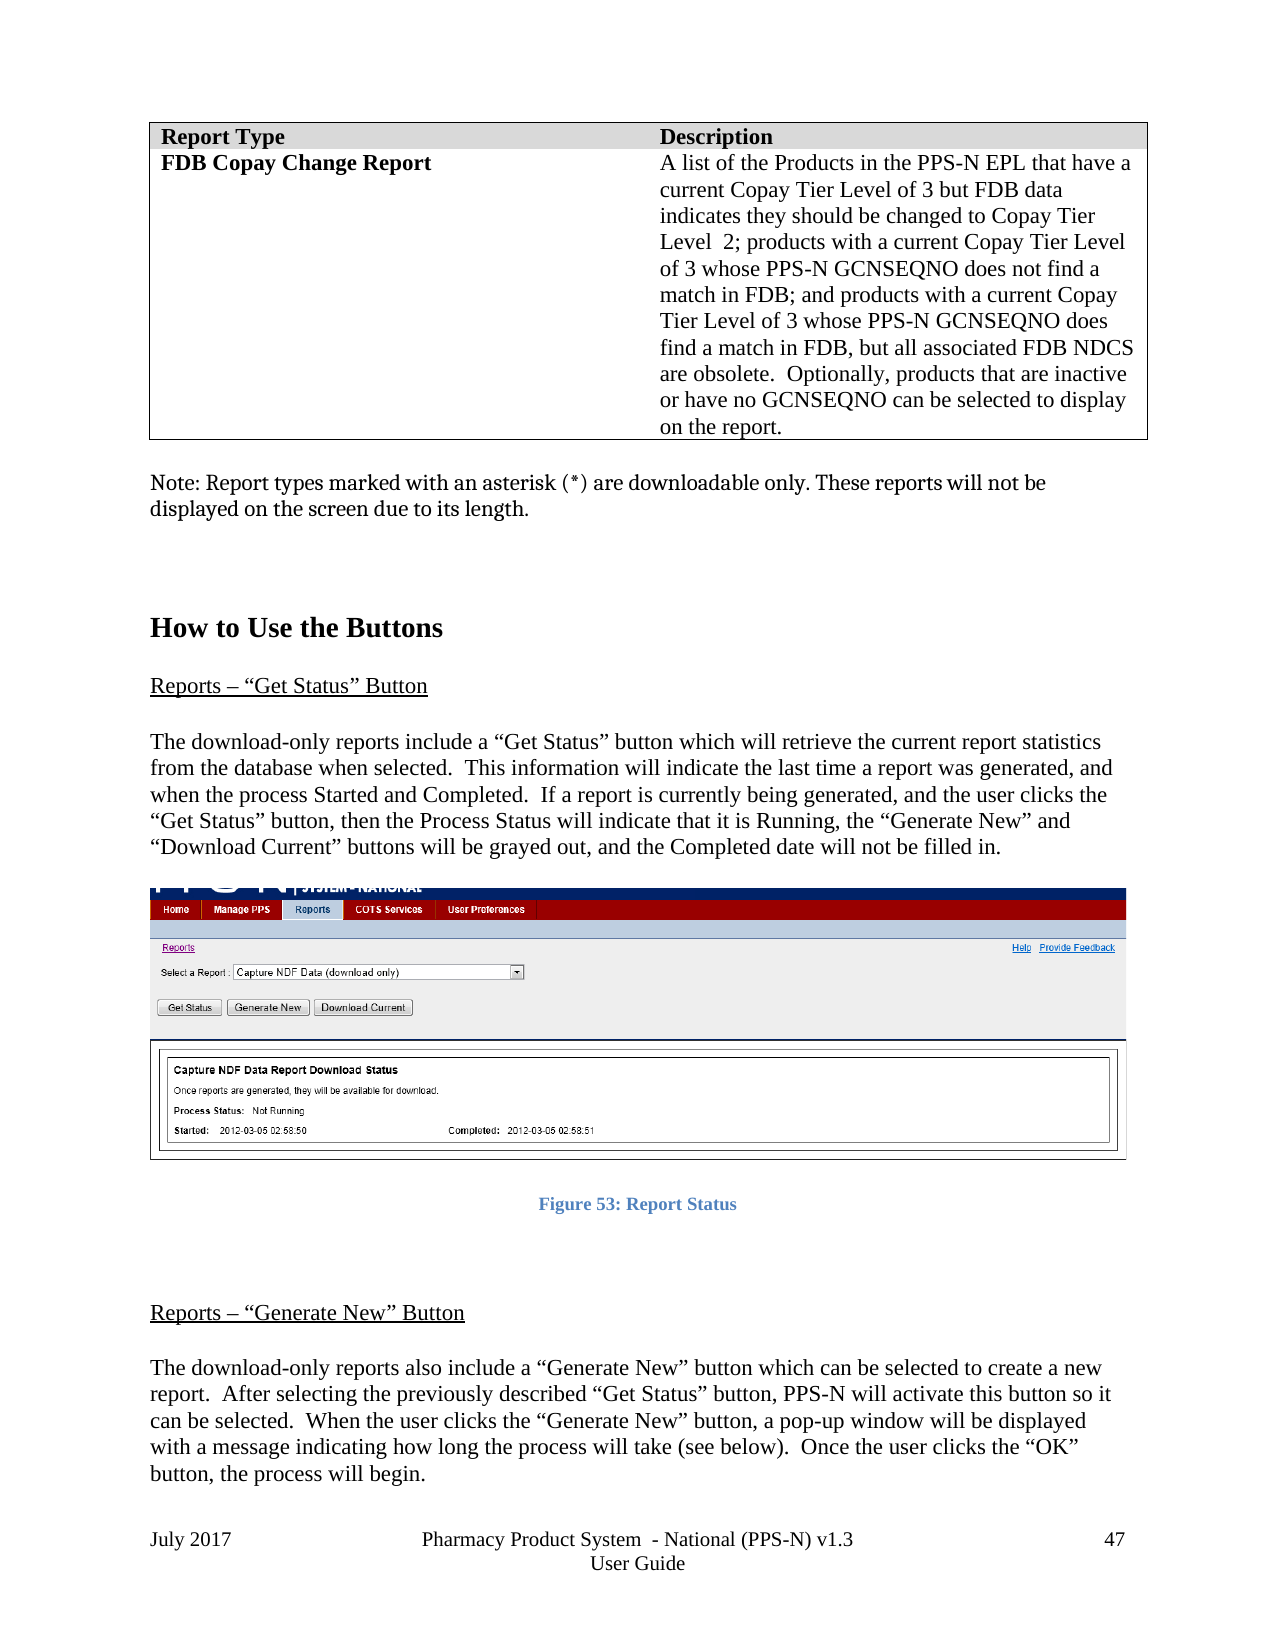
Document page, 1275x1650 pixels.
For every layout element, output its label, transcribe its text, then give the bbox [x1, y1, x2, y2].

text Reports – “Generate New” Button [150, 1299, 1125, 1325]
text The download-only reports also include a “Generate New” button which can be selected to create a new report. After selecting the previously described “Get Status” button, PPS-N will activate this button so it can be selected. When the user clicks the “Generate New” button, a pop-up window will be displayed with a message indicating how long the process will take (see below). Once the user clicks the “OK” button, the process will begin. [150, 1354, 1125, 1486]
text The download-only reports include a “Get Status” button which will retrieve the current report statistics from the database when selected. This information will indicate the last time a report was generated, and when the process Started and Completed. If a report is currently being generated, and the user clicks the “Get Status” button, then the Process Status will indicate that it is Running, the “Generate New” and “Download Current” buttons will be grayed out, and the Completed date will not be filled in. [150, 728, 1125, 860]
subtitle How to Use the Buttons [150, 610, 1125, 643]
text Figure 53: Report Status [150, 1192, 1125, 1214]
picture [150, 888, 1127, 1164]
table_header Report Type [150, 123, 648, 149]
table_cell A list of the Products in the PPS-N EPL that have a current Copay Tier Level of 3 but FDB data indicates they should be changed to Copay Tier Level 2; products with a current Copay Tier Level of 3 whose PPS-N GCNSEQNO does not find a match in FDB; and products with a current Copay Tier Level of 3 whose PPS-N GCNSEQNO does find a match in FDB, but all associated FDB NDCS are obsolete. Optionally, products that are inactive or have no GCNSEQNO can be selected to display on the report. [648, 149, 1147, 439]
table_header Description [648, 123, 1147, 149]
text Reports – “Get Status” Button [150, 672, 1125, 699]
table_cell FDB Copay Change Report [150, 149, 648, 439]
text Note: Report types marked with an asterisk (*) are downloadable only. These reports will not be displayed on the screen due to its length. [150, 469, 1125, 522]
